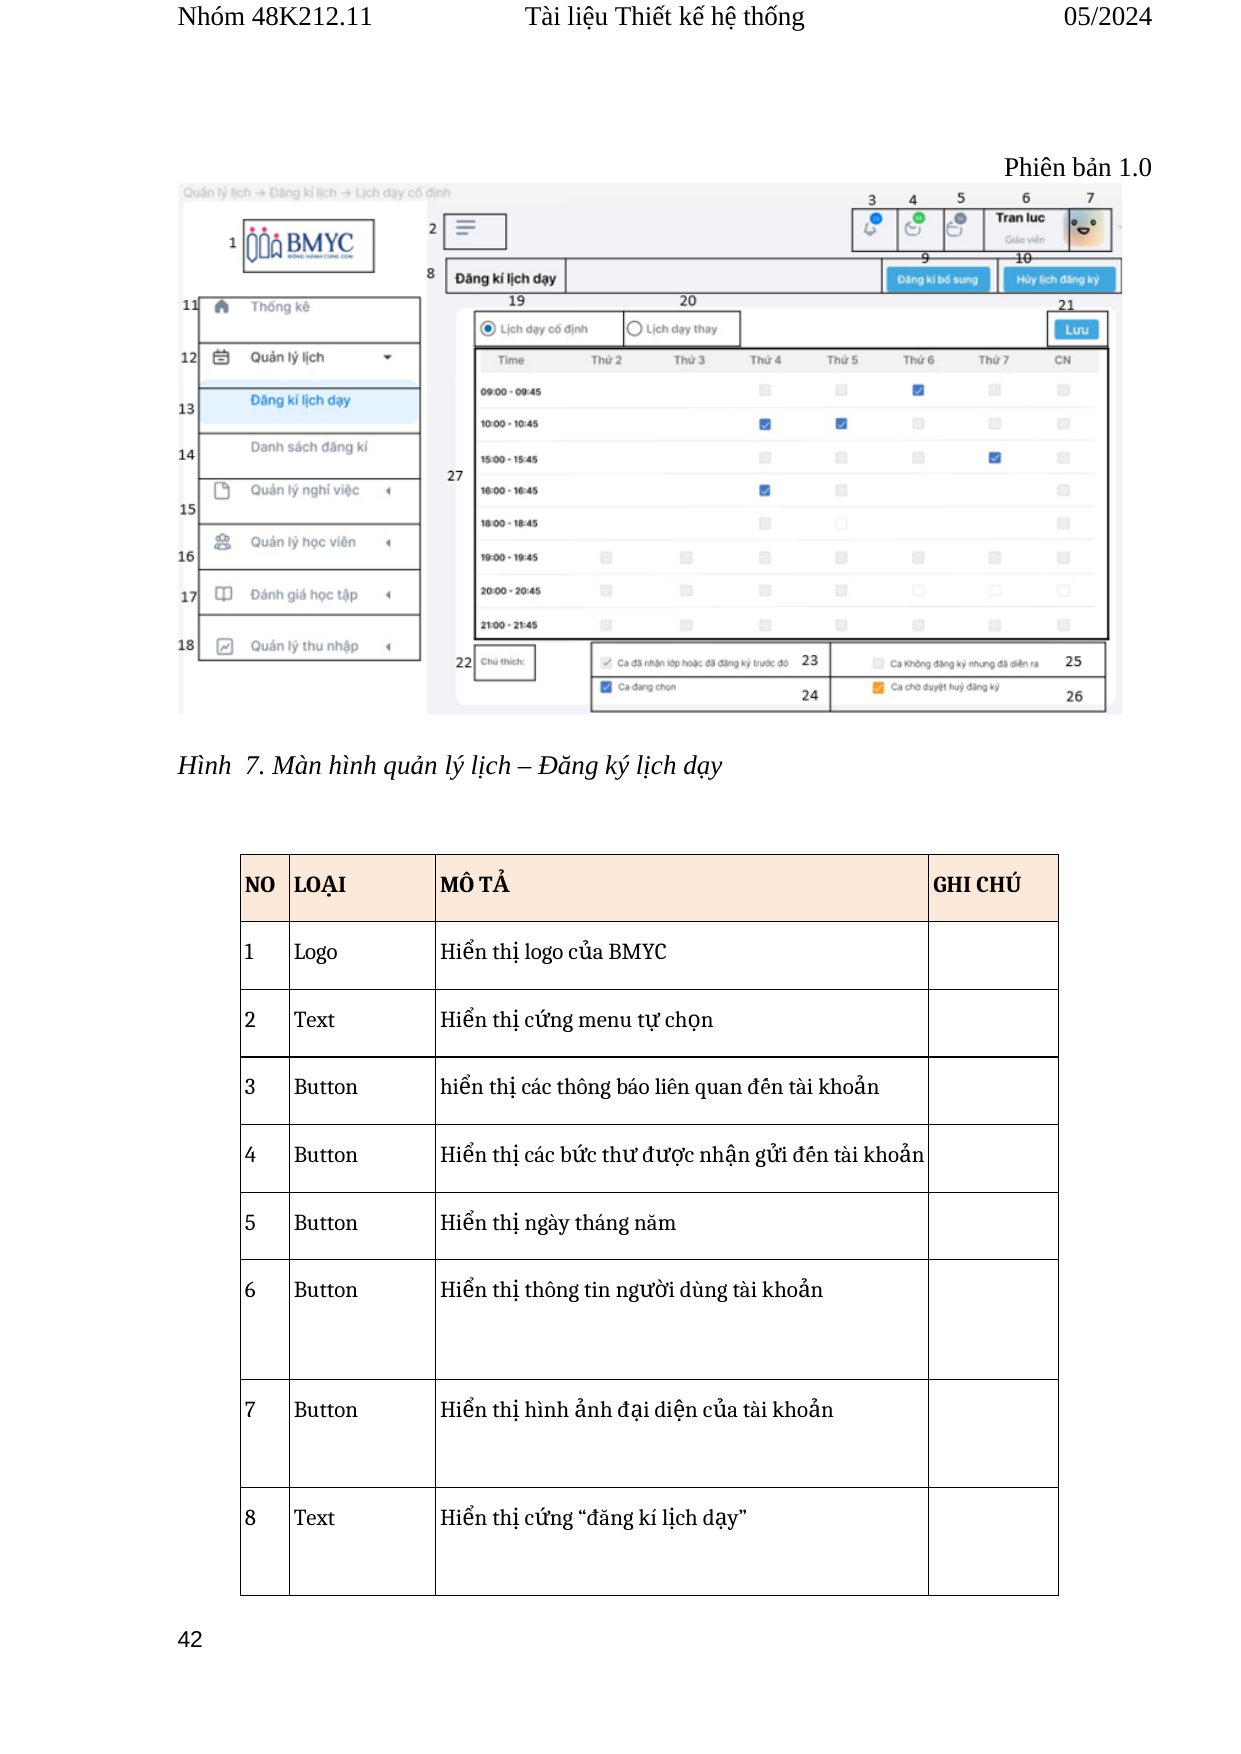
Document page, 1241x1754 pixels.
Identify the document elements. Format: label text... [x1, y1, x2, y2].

table_cell [929, 1125, 1058, 1192]
table_cell [929, 1193, 1058, 1259]
table_header GHI CHÚ [929, 855, 1058, 921]
table_cell Logo [290, 922, 435, 989]
picture [177, 182, 1123, 724]
table_cell Button [290, 1058, 435, 1124]
table_cell 3 [241, 1058, 289, 1124]
table_header NO [241, 855, 289, 921]
table_cell Hiển thị cứng “đăng kí lịch dạy” [436, 1488, 928, 1594]
table_cell 4 [241, 1125, 289, 1192]
table_cell 8 [241, 1488, 289, 1594]
table_cell Hiển thị ngày tháng năm [436, 1193, 928, 1259]
table_header MÔ TẢ [436, 855, 928, 921]
table_cell Text [290, 1488, 435, 1594]
table_cell [929, 1380, 1058, 1487]
table_cell 7 [241, 1380, 289, 1487]
table_cell 1 [241, 922, 289, 989]
table_cell Hiển thị thông tin người dùng tài khoản [436, 1260, 928, 1379]
table_header LOẠI [290, 855, 435, 921]
table_cell Hiển thị logo của BMYC [436, 922, 928, 989]
table_cell Button [290, 1125, 435, 1192]
table_cell 2 [241, 990, 289, 1056]
table_cell Button [290, 1380, 435, 1487]
table_cell Button [290, 1193, 435, 1259]
table_cell Hiển thị hình ảnh đại diện của tài khoản [436, 1380, 928, 1487]
table_cell hiển thị các thông báo liên quan đến tài khoản [436, 1058, 928, 1124]
table_cell [929, 922, 1058, 989]
table_cell [929, 1260, 1058, 1379]
table_cell 6 [241, 1260, 289, 1379]
table_cell Hiển thị cứng menu tự chọn [436, 990, 928, 1056]
table_cell Text [290, 990, 435, 1056]
table_cell [929, 1058, 1058, 1124]
table_cell 5 [241, 1193, 289, 1259]
table_cell [929, 990, 1058, 1056]
table_cell Button [290, 1260, 435, 1379]
table_cell [929, 1488, 1058, 1594]
table_cell Hiển thị các bức thư được nhận gửi đến tài khoản [436, 1125, 928, 1192]
